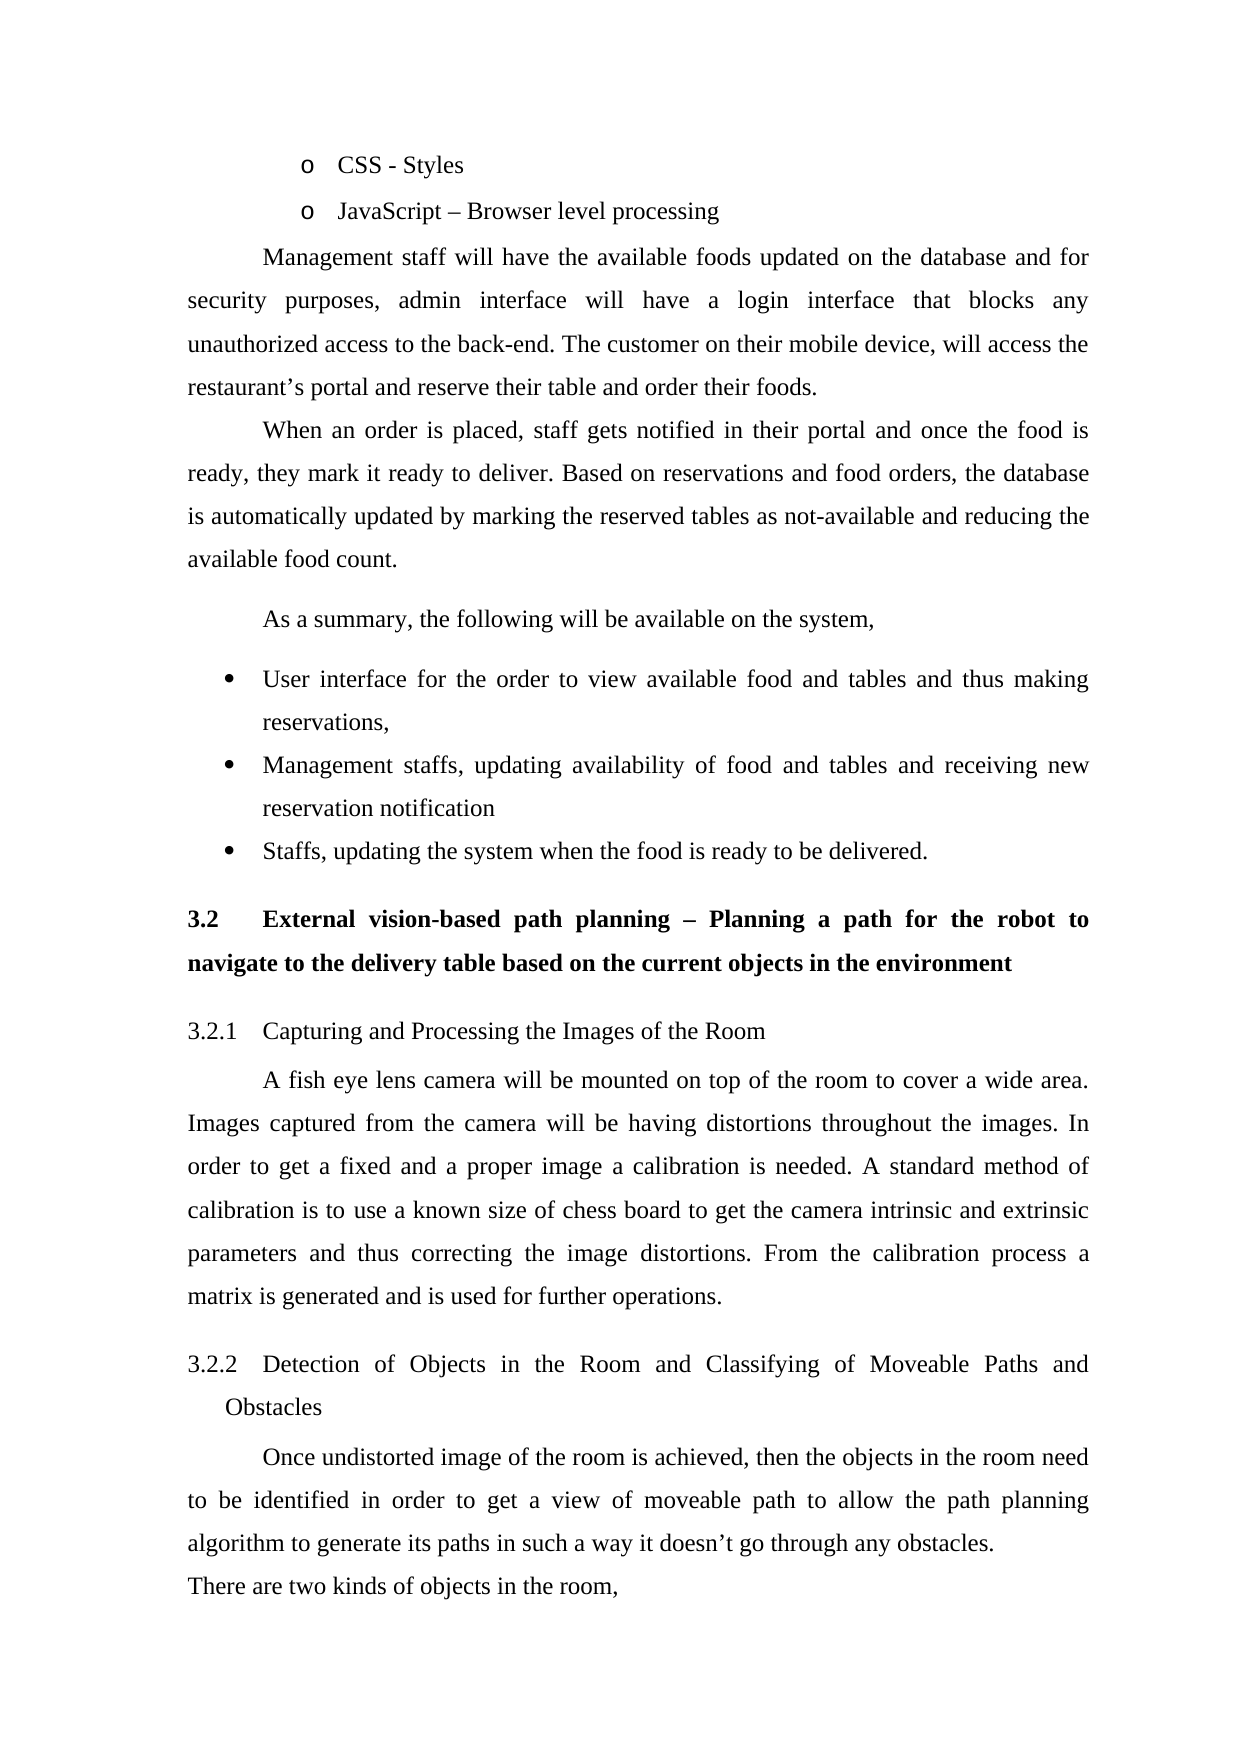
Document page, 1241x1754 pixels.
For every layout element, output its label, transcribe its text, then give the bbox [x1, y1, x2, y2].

text There are two kinds of objects in the room, [187, 1571, 1090, 1600]
list Management staffs, updating availability of food and tables and receiving new reservation notification [225, 750, 1090, 822]
subtitle 3.2.1 Capturing and Processing the Images of the Room [187, 1016, 1090, 1044]
text As a summary, the following will be available on the system, [187, 604, 1090, 633]
text Once undistorted image of the room is achieved, then the objects in the room need to be identified in order to get a view of moveable path to allow the path planning algorithm to generate its paths in such a way it doesn’t go through any obstacles. [187, 1442, 1090, 1557]
text When an order is placed, staff gets notified in their portal and once the food is ready, they mark it ready to deliver. Based on reservations and food orders, the database is automatically updated by marking the reserved tables as not-available and reducing the available food count. [187, 415, 1090, 573]
list Staffs, updating the system when the food is ready to be delivered. [225, 836, 1090, 865]
list User interface for the order to view available food and tables and thus making reservations, [225, 664, 1090, 736]
text A fish eye lens camera will be mounted on top of the room to cover a wide area. Images captured from the camera will be having distortions throughout the images. In order to get a fixed and a proper image a calibration is needed. A standard method of calibration is to use a known size of chess board to get the camera intrinsic and extrinsic parameters and thus correcting the image distortions. From the calibration process a matrix is generated and is used for further operations. [187, 1065, 1090, 1310]
subtitle 3.2 External vision-based path planning – Planning a path for the robot to navigate to the delivery table based on the current objects in the environment [187, 904, 1090, 976]
subtitle 3.2.2 Detection of Objects in the Room and Classifying of Moveable Paths and Obstacles [187, 1349, 1090, 1421]
list CSS - Styles [300, 150, 1090, 181]
text Management staff will have the available foods updated on the database and for security purposes, admin interface will have a login interface that blocks any unauthorized access to the back-end. The customer on their mobile device, will access the restaurant’s portal and reserve their table and order their foods. [187, 242, 1090, 401]
list JavaScript – Browser level processing [300, 196, 1090, 227]
